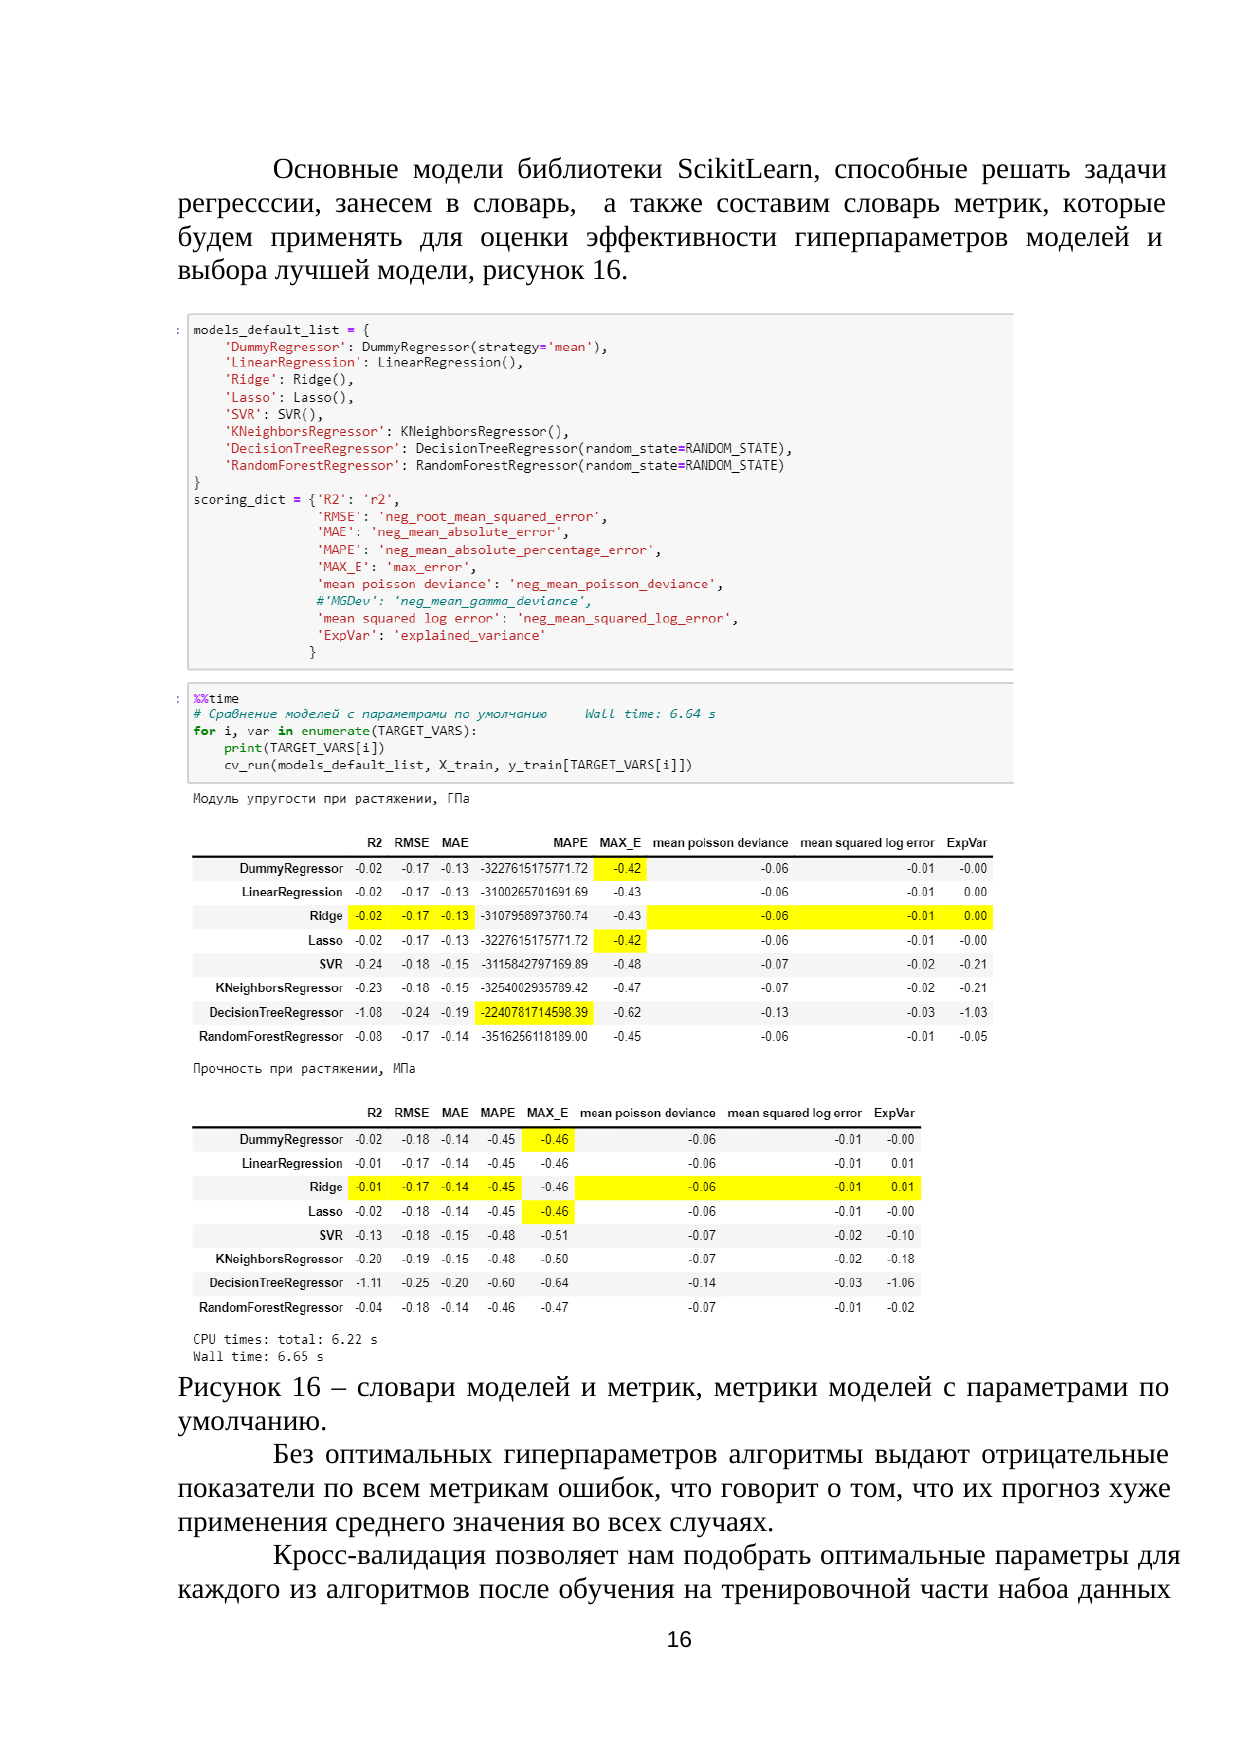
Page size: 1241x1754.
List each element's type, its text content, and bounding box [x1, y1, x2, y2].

picture [177, 312, 1014, 1370]
text Без оптимальных гиперпараметров алгоритмы выдают отрицательные показатели по всем метрикам ошибок, что говорит о том, что их прогноз хуже применения среднего значения во всех случаях. [177, 1437, 1181, 1537]
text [177, 1537, 1181, 1604]
text Основные модели библиотеки ScikitLearn, способные решать задачи регресссии, занесем в словарь, а также составим словарь метрик, которые будем применять для оценки эффективности гиперпараметров моделей и выбора лучшей модели, рисунок 16. [177, 152, 1181, 286]
text Рисунок 16 – словари моделей и метрик, метрики моделей с параметрами по умолчанию. [177, 1369, 1181, 1437]
